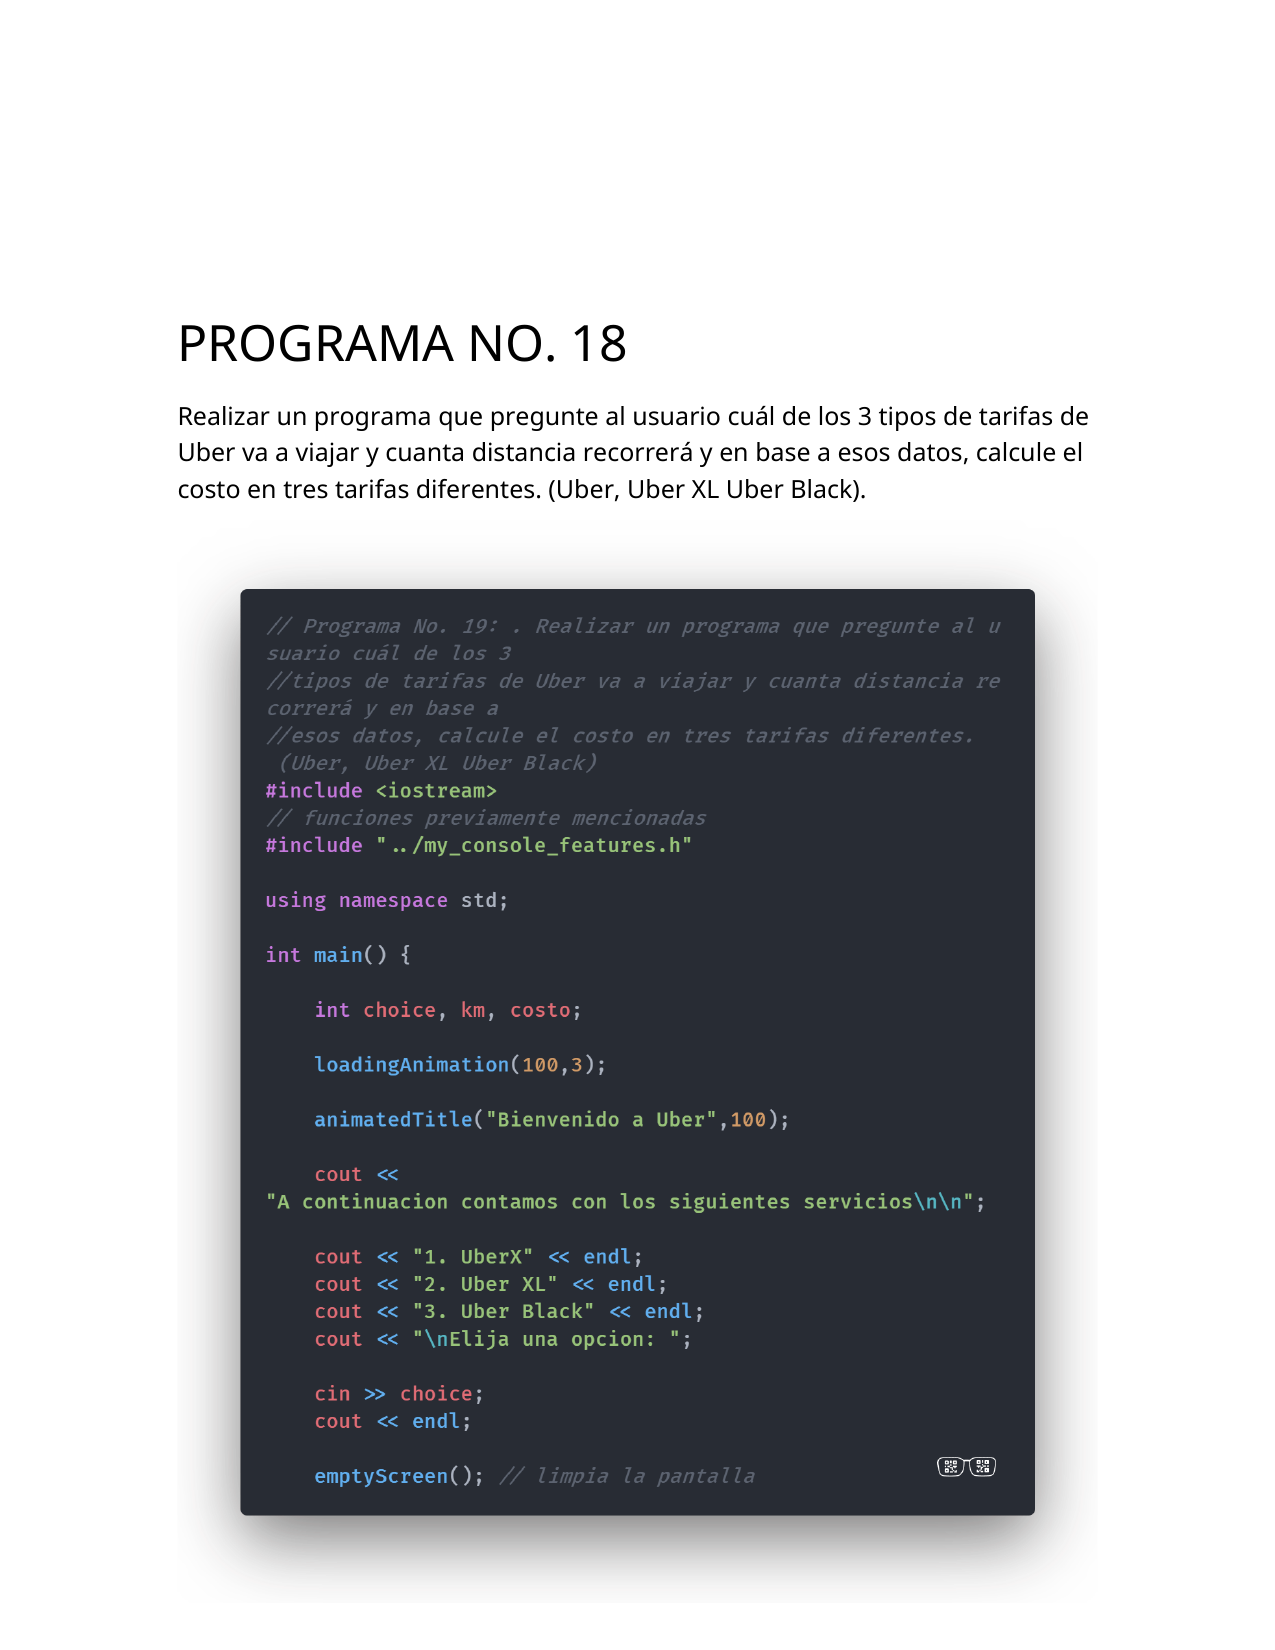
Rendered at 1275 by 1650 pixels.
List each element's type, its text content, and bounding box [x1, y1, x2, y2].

text Realizar un programa que pregunte al usuario cuál de los 3 tipos de tarifas de Uber va a viajar y cuanta distancia recorrerá y en base a esos datos, calcule el costo en tres tarifas diferentes. (Uber, Uber XL Uber Black). [177, 398, 1098, 501]
picture [177, 501, 1098, 1603]
text PROGRAMA NO. 18 [177, 308, 1098, 376]
